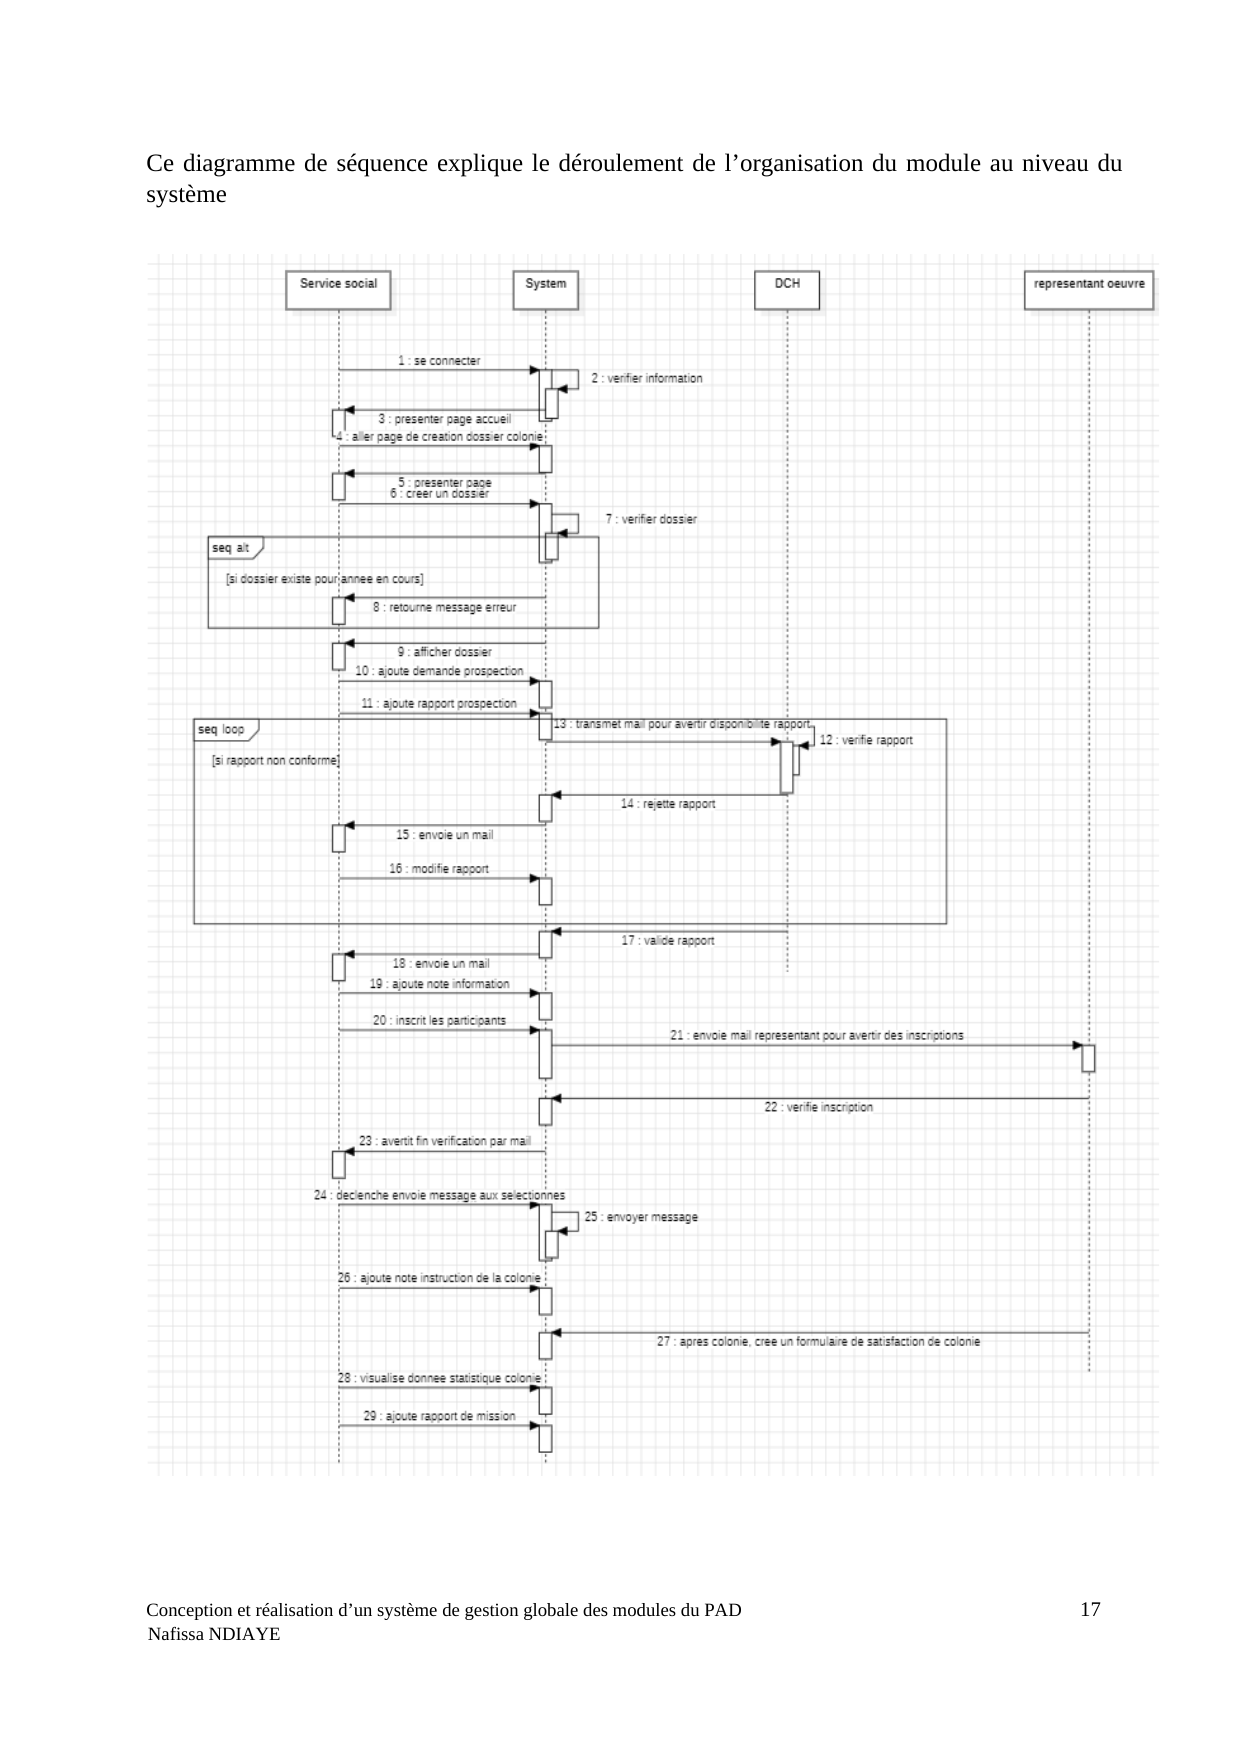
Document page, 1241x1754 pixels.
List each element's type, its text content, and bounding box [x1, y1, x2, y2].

picture [147, 254, 1160, 1476]
text Ce diagramme de séquence explique le déroulement de l’organisation du module au niveau du système [146, 148, 1124, 207]
